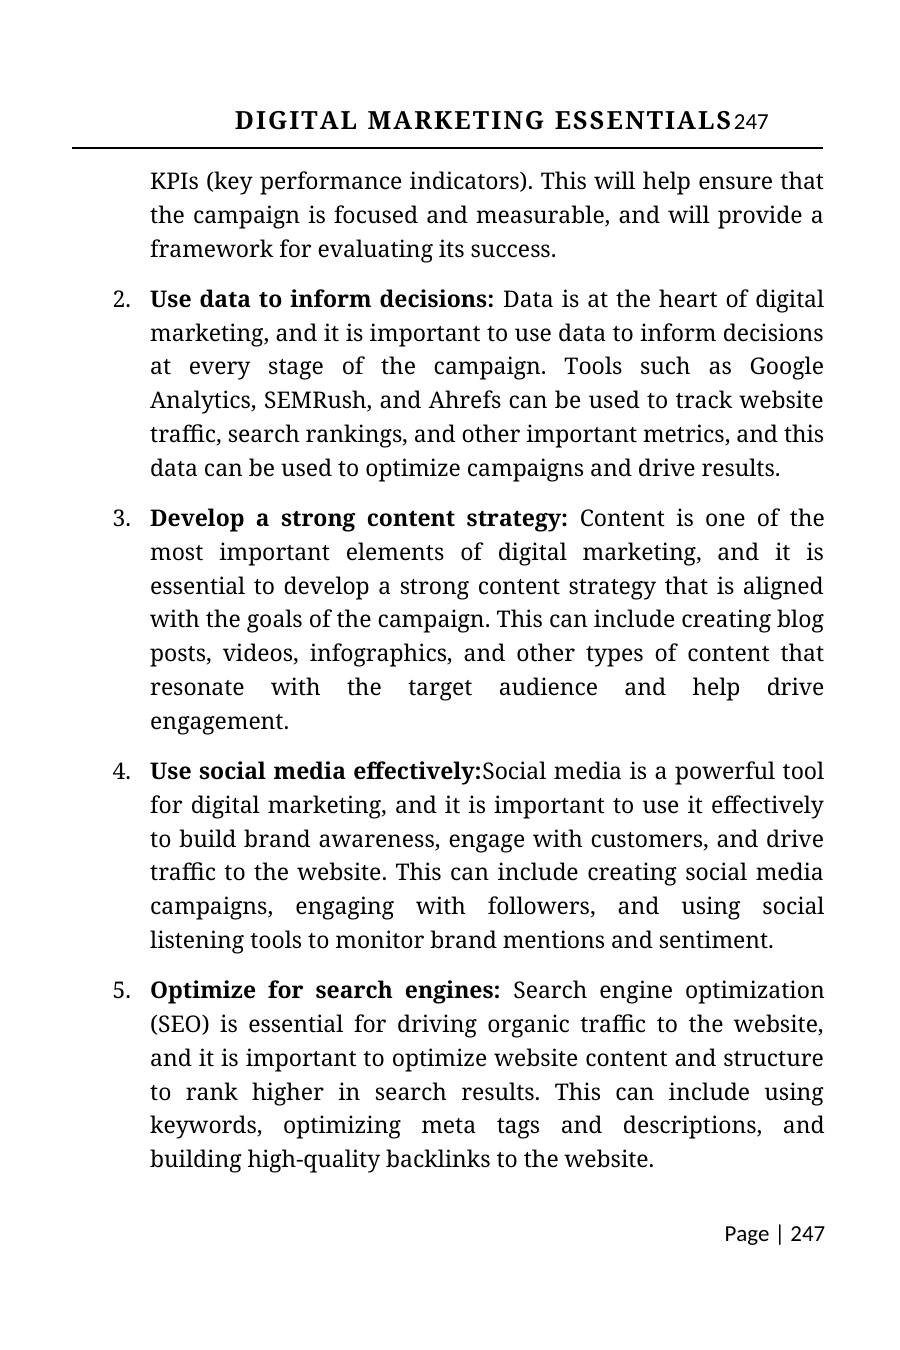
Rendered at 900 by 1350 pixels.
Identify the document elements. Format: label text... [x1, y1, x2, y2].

list Develop a strong content strategy: Content is one of the most important elements of digital marketing, and it is essential to develop a strong content strategy that is aligned with the goals of the campaign. This can include creating blog posts, videos, infographics, and other types of content that resonate with the target audience and help drive engagement. [112, 502, 825, 736]
list Use social media effectively:Social media is a powerful tool for digital marketing, and it is important to use it effectively to build brand awareness, engage with customers, and drive traffic to the website. This can include creating social media campaigns, engaging with followers, and using social listening tools to monitor brand mentions and sentiment. [112, 755, 825, 955]
list Optimize for search engines: Search engine optimization (SEO) is essential for driving organic traffic to the website, and it is important to optimize website content and structure to rank higher in search results. This can include using keywords, optimizing meta tags and descriptions, and building high-quality backlinks to the website. [112, 974, 825, 1174]
list Use data to inform decisions: Data is at the heart of digital marketing, and it is important to use data to inform decisions at every stage of the campaign. Tools such as Google Analytics, SEMRush, and Ahrefs can be used to track website traffic, search rankings, and other important metrics, and this data can be used to optimize campaigns and drive results. [112, 283, 825, 483]
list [112, 165, 825, 264]
